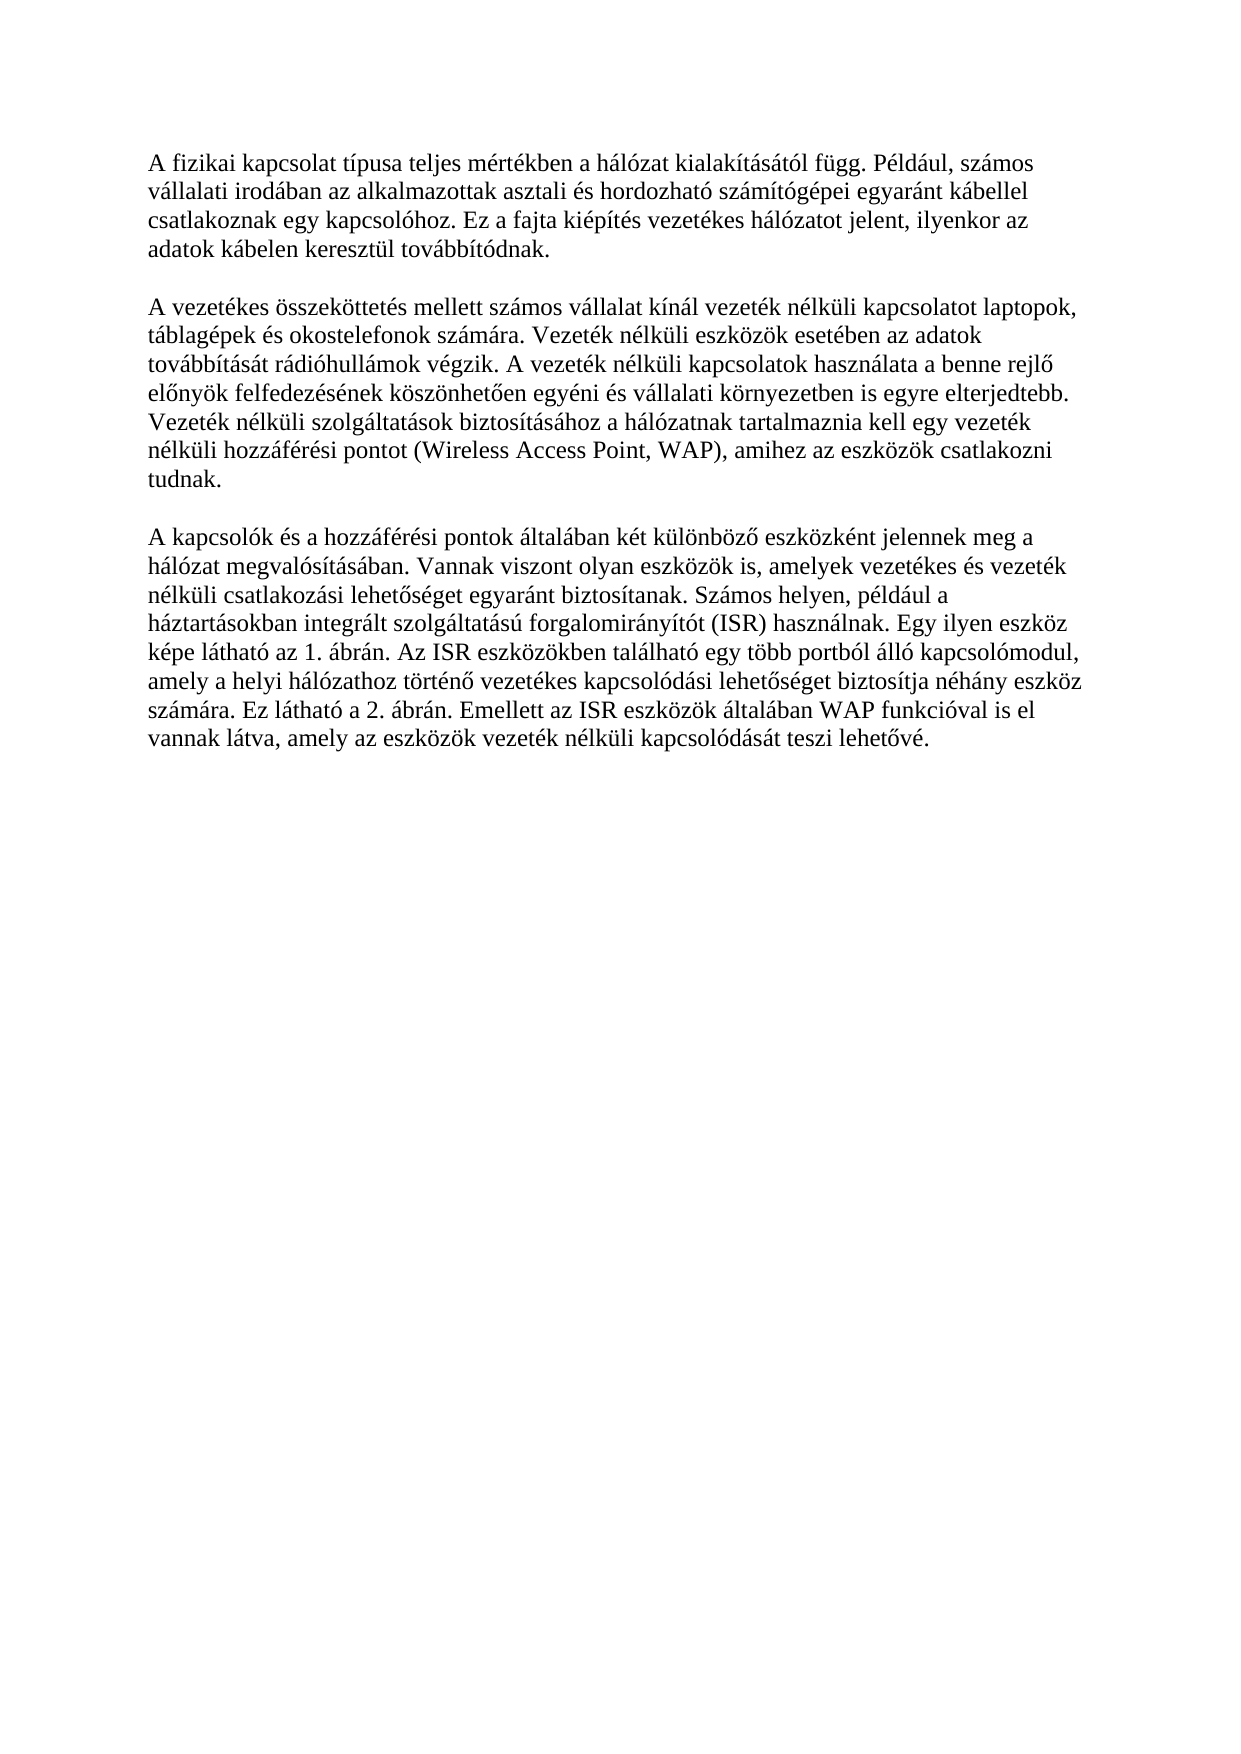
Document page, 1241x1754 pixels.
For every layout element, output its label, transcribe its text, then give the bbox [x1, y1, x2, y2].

text A vezetékes összeköttetés mellett számos vállalat kínál vezeték nélküli kapcsolatot laptopok, táblagépek és okostelefonok számára. Vezeték nélküli eszközök esetében az adatok továbbítását rádióhullámok végzik. A vezeték nélküli kapcsolatok használata a benne rejlő előnyök felfedezésének köszönhetően egyéni és vállalati környezetben is egyre elterjedtebb. Vezeték nélküli szolgáltatások biztosításához a hálózatnak tartalmaznia kell egy vezeték nélküli hozzáférési pontot (Wireless Access Point, WAP), amihez az eszközök csatlakozni tudnak. [148, 292, 1093, 493]
text A fizikai kapcsolat típusa teljes mértékben a hálózat kialakításától függ. Például, számos vállalati irodában az alkalmazottak asztali és hordozható számítógépei egyaránt kábellel csatlakoznak egy kapcsolóhoz. Ez a fajta kiépítés vezetékes hálózatot jelent, ilyenkor az adatok kábelen keresztül továbbítódnak. [148, 148, 1093, 263]
text A kapcsolók és a hozzáférési pontok általában két különböző eszközként jelennek meg a hálózat megvalósításában. Vannak viszont olyan eszközök is, amelyek vezetékes és vezeték nélküli csatlakozási lehetőséget egyaránt biztosítanak. Számos helyen, például a háztartásokban integrált szolgáltatású forgalomirányítót (ISR) használnak. Egy ilyen eszköz képe látható az 1. ábrán. Az ISR eszközökben található egy több portból álló kapcsolómodul, amely a helyi hálózathoz történő vezetékes kapcsolódási lehetőséget biztosítja néhány eszköz számára. Ez látható a 2. ábrán. Emellett az ISR eszközök általában WAP funkcióval is el vannak látva, amely az eszközök vezeték nélküli kapcsolódását teszi lehetővé. [148, 522, 1093, 752]
